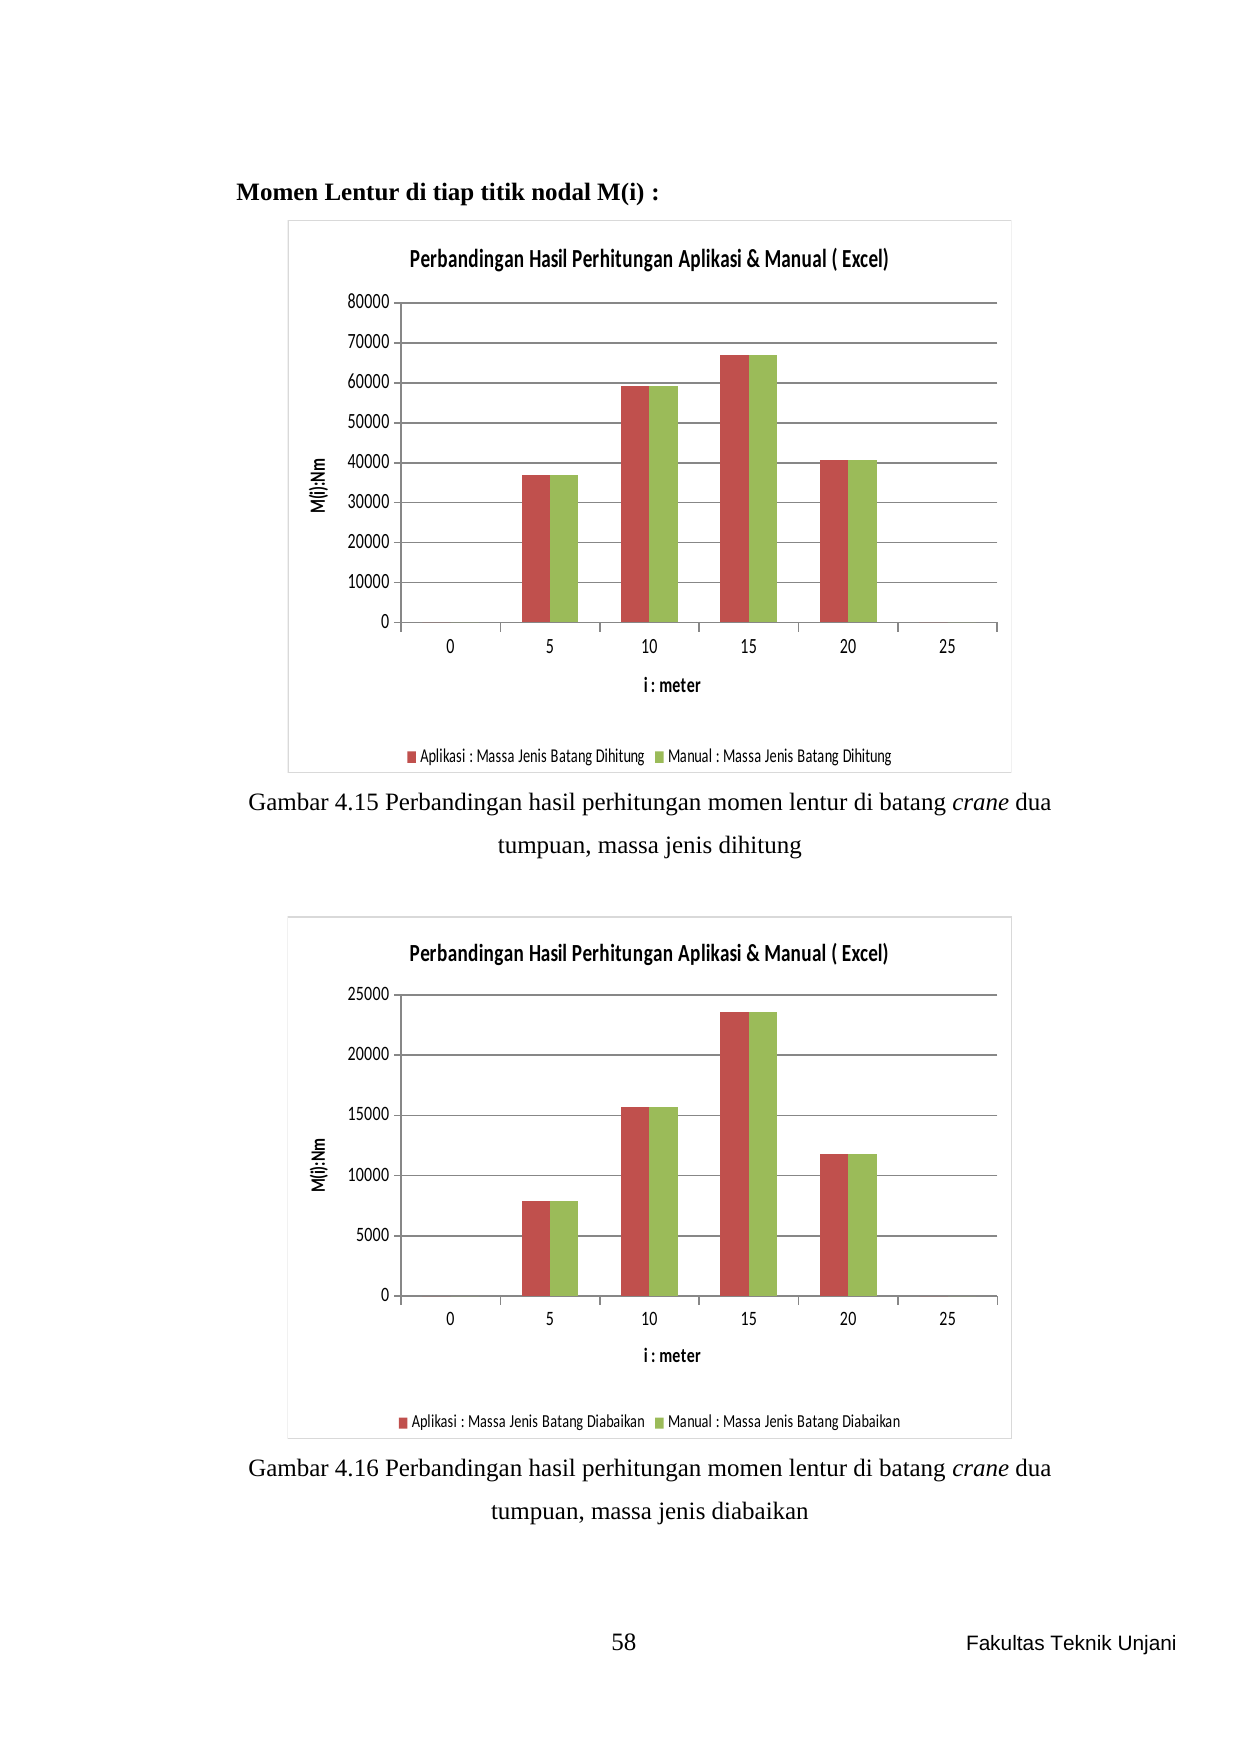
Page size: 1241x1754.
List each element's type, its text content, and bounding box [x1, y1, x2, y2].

text Momen Lentur di tiap titik nodal M(i) : [236, 177, 1063, 206]
